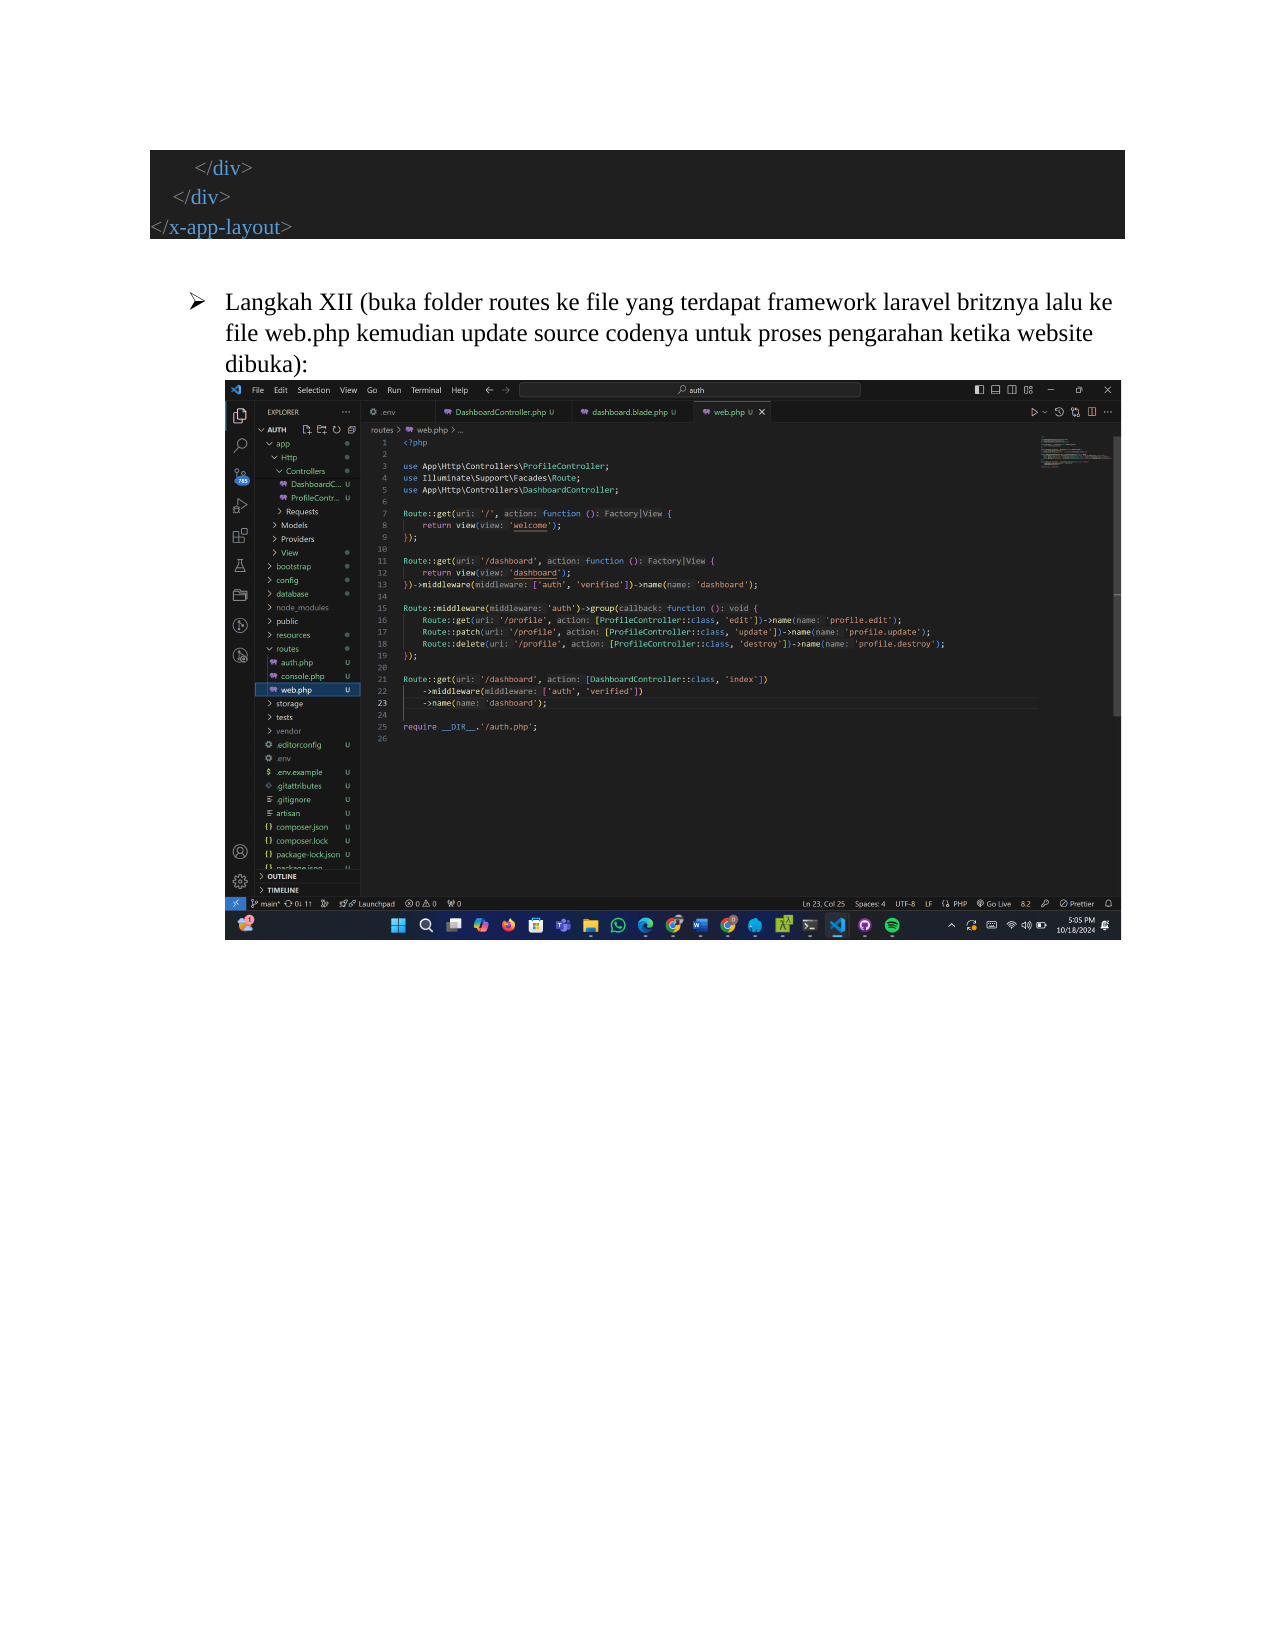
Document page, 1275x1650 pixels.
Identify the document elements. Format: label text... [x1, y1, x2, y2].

picture [225, 380, 1122, 940]
text </div> [150, 150, 1125, 180]
list Langkah XII (buka folder routes ke file yang terdapat framework laravel britznya lalu ke file web.php kemudian update source codenya untuk proses pengarahan ketika website dibuka): [187, 287, 1125, 378]
text </div> [150, 180, 1125, 209]
text </x-app-layout> [150, 209, 1125, 239]
